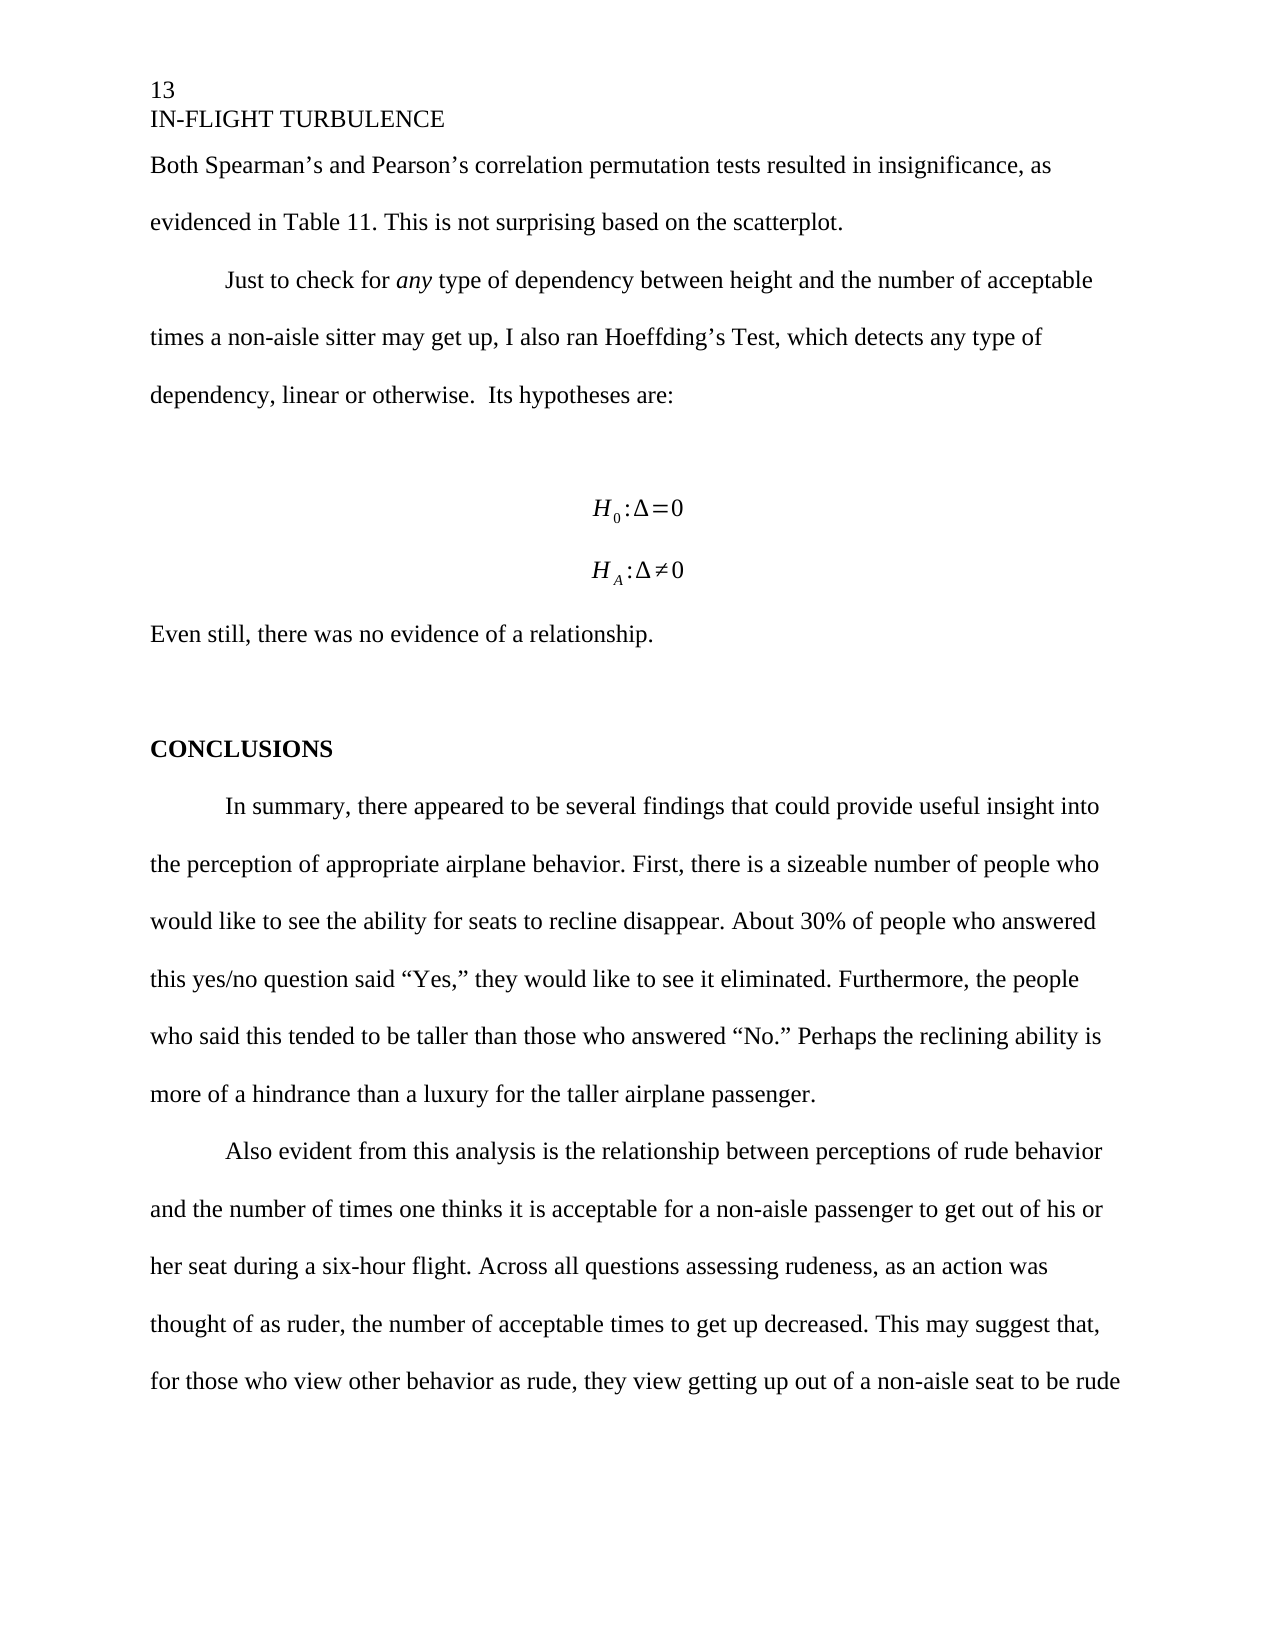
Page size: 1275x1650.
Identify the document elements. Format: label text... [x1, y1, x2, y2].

text In summary, there appeared to be several findings that could provide useful insight into the perception of appropriate airplane behavior. First, there is a sizeable number of people who would like to see the ability for seats to recline disappear. About 30% of people who answered this yes/no question said “Yes,” they would like to see it eliminated. Furthermore, the people who said this tended to be taller than those who answered “No.” Perhaps the reclining ability is more of a hindrance than a luxury for the taller airplane passenger. [150, 791, 1125, 1107]
text Just to check for any type of dependency between height and the number of acceptable times a non-aisle sitter may get up, I also ran Hoeffding’s Test, which detects any type of dependency, linear or otherwise. Its hypotheses are: [150, 265, 1125, 409]
text Even still, there was no evidence of a relationship. [150, 619, 1125, 647]
text CONCLUSIONS [150, 734, 1125, 762]
text Both Spearman’s and Pearson’s correlation permutation tests resulted in insignificance, as evidenced in Table 11. This is not surprising based on the scatterplot. [150, 150, 1125, 236]
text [150, 1136, 1125, 1395]
